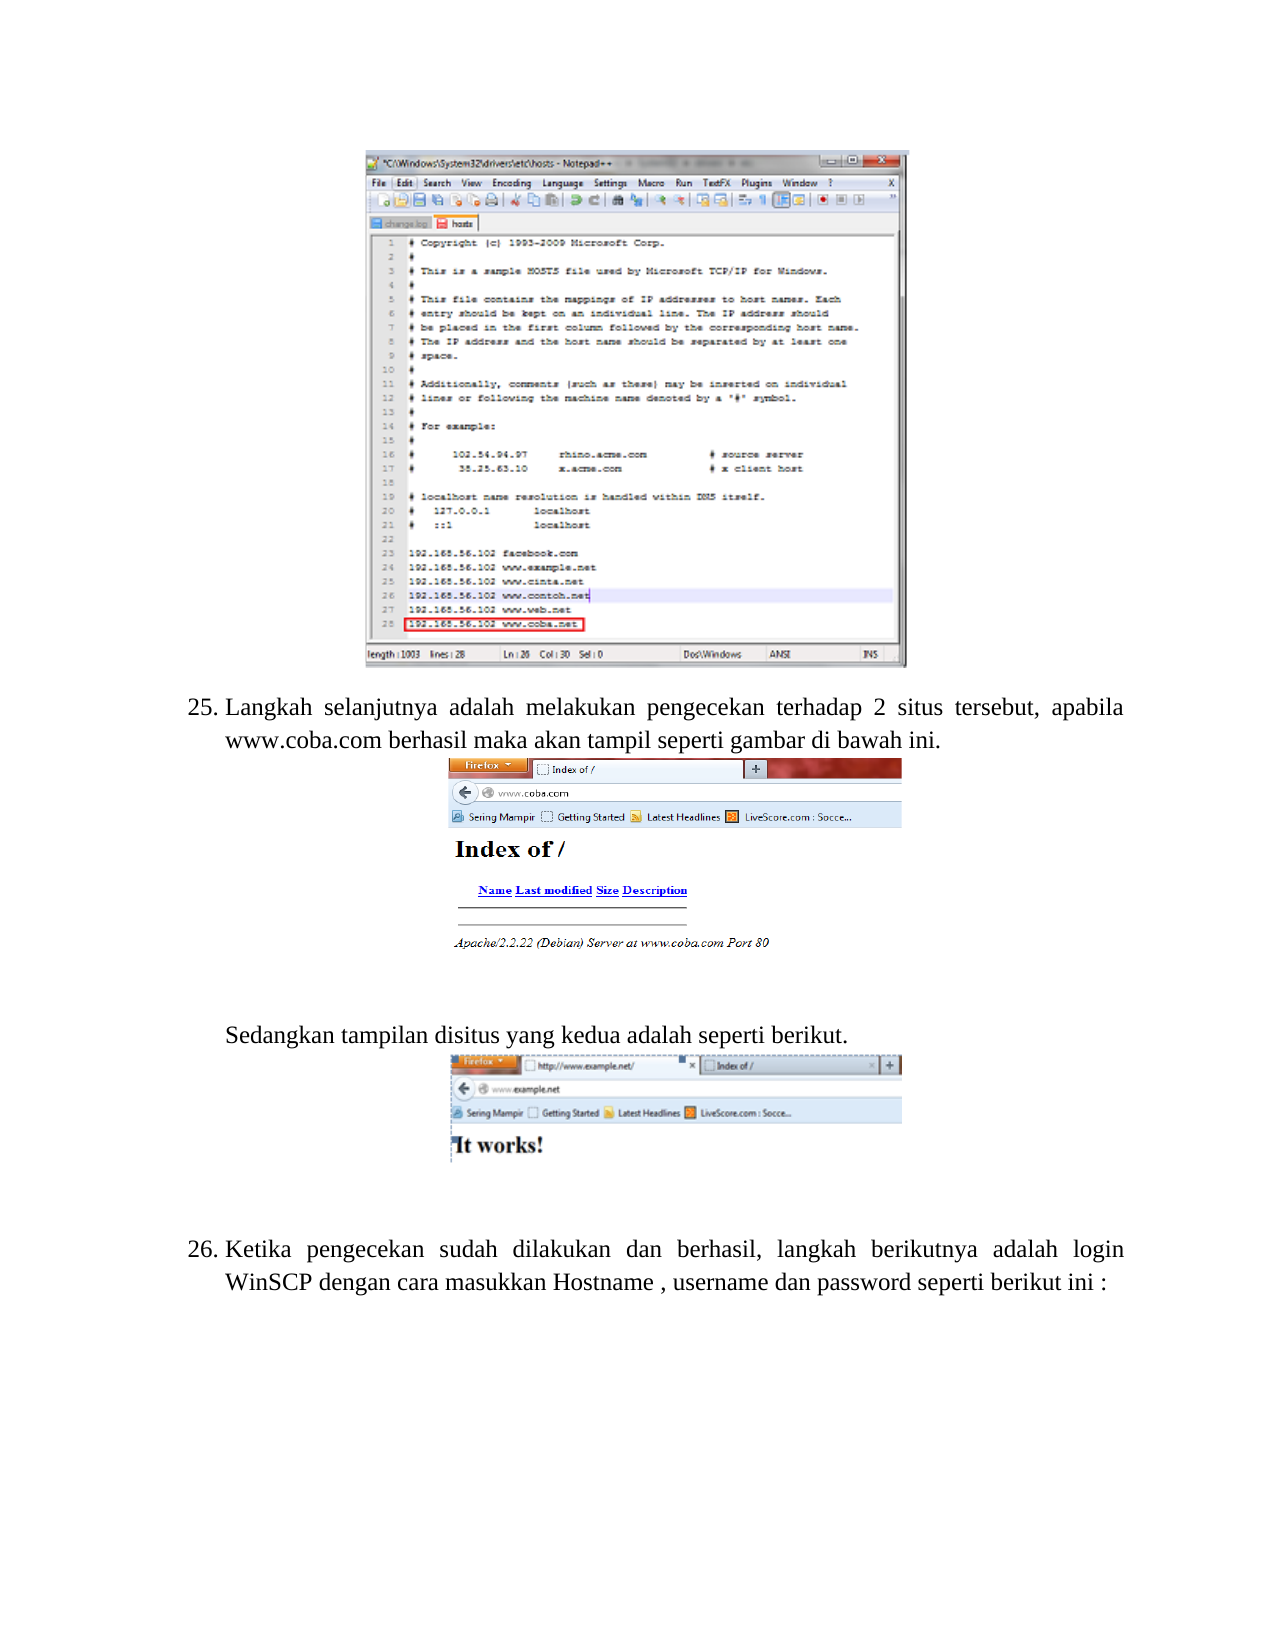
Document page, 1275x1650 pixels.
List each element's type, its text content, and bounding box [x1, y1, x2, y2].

picture [448, 1052, 902, 1164]
list Ketika pengecekan sudah dilakukan dan berhasil, langkah berikutnya adalah login WinSCP dengan cara masukkan Hostname , username dan password seperti berikut ini : [187, 1234, 1125, 1296]
list Langkah selanjutnya adalah melakukan pengecekan terhadap 2 situs tersebut, apabila www.coba.com berhasil maka akan tampil seperti gambar di bawah ini. [187, 692, 1125, 754]
picture [365, 150, 910, 668]
picture [448, 758, 902, 983]
list Sedangkan tampilan disitus yang kedua adalah seperti berikut. [225, 1020, 1125, 1048]
